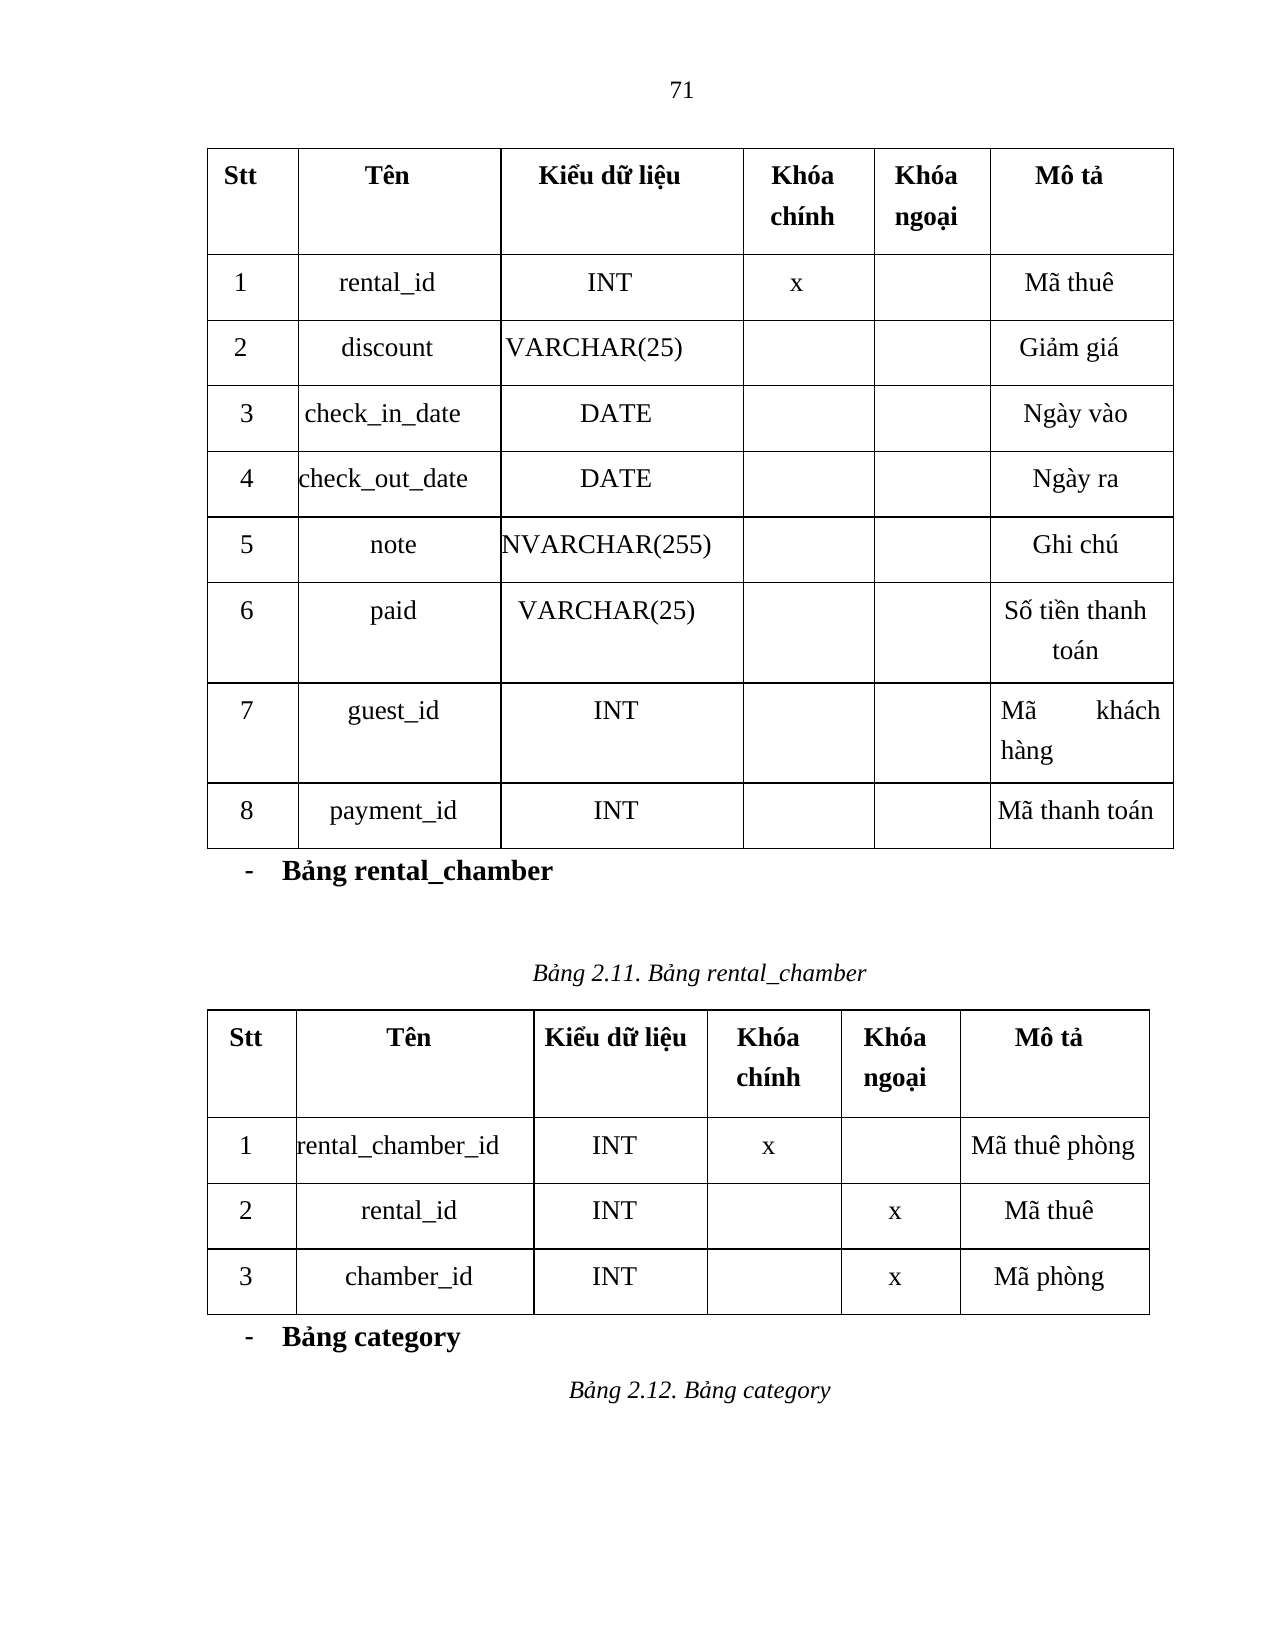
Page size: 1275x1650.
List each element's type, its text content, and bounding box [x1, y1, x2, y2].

table_cell 3 [208, 1250, 296, 1314]
table_cell check_in_date [299, 386, 500, 451]
table_header Khóa ngoại [875, 149, 990, 254]
table_header Kiểu dữ liệu [502, 149, 743, 254]
table_cell [875, 321, 990, 385]
table_header Khóa chính [744, 149, 874, 254]
table_cell 7 [208, 684, 298, 782]
table_cell [875, 784, 990, 848]
table_cell [744, 321, 874, 385]
table_header Mô tả [961, 1011, 1149, 1117]
table_cell Ghi chú [991, 518, 1173, 582]
table_cell [842, 1118, 960, 1183]
table_cell Mã thuê phòng [961, 1118, 1149, 1183]
table_cell 1 [208, 1118, 296, 1183]
table_header Stt [208, 149, 298, 254]
table_cell check_out_date [299, 452, 500, 516]
table_cell discount [299, 321, 500, 385]
table_header Stt [208, 1011, 296, 1117]
table_cell [708, 1250, 841, 1314]
table_cell 1 [208, 255, 298, 319]
table_header Tên [297, 1011, 533, 1117]
table_cell Ngày ra [991, 452, 1173, 516]
list Bảng rental_chamber [244, 849, 1157, 889]
table_cell [875, 583, 990, 682]
table_cell [744, 684, 874, 782]
table_cell 2 [208, 1184, 296, 1248]
table_cell Mã thanh toán [991, 784, 1173, 848]
table_cell [744, 452, 874, 516]
table_cell 8 [208, 784, 298, 848]
table_cell Mã thuê [991, 255, 1173, 319]
table_header Tên [299, 149, 500, 254]
table_cell NVARCHAR(255) [502, 518, 743, 582]
table_cell 2 [208, 321, 298, 385]
table_header Mô tả [991, 149, 1173, 254]
table_cell x [842, 1250, 960, 1314]
table_cell chamber_id [297, 1250, 533, 1314]
table_cell 3 [208, 386, 298, 451]
table_cell [744, 784, 874, 848]
table_cell x [744, 255, 874, 319]
table_cell INT [502, 784, 743, 848]
list Bảng category [244, 1315, 1157, 1355]
table_cell 6 [208, 583, 298, 682]
table_cell x [708, 1118, 841, 1183]
table_cell [875, 452, 990, 516]
table_cell Số tiền thanh toán [991, 583, 1173, 682]
table_cell Giảm giá [991, 321, 1173, 385]
table_cell rental_id [297, 1184, 533, 1248]
table_cell DATE [502, 386, 743, 451]
table_cell guest_id [299, 684, 500, 782]
table_header Kiểu dữ liệu [535, 1011, 707, 1117]
table_cell paid [299, 583, 500, 682]
table_cell 4 [208, 452, 298, 516]
table_cell Mã phòng [961, 1250, 1149, 1314]
list Bảng rental_chamber [244, 958, 1157, 987]
table_cell INT [535, 1250, 707, 1314]
table_cell [744, 386, 874, 451]
table_cell note [299, 518, 500, 582]
table_cell rental_id [299, 255, 500, 319]
table_cell INT [502, 684, 743, 782]
table_cell payment_id [299, 784, 500, 848]
table_cell [708, 1184, 841, 1248]
table_cell [875, 684, 990, 782]
table_header Khóa chính [708, 1011, 841, 1117]
table_cell [875, 255, 990, 319]
table_cell VARCHAR(25) [502, 583, 743, 682]
table_cell [875, 386, 990, 451]
list Bảng category [244, 1375, 1157, 1404]
table_cell [744, 518, 874, 582]
table_cell rental_chamber_id [297, 1118, 533, 1183]
table_cell INT [502, 255, 743, 319]
table_cell Mã thuê [961, 1184, 1149, 1248]
table_cell VARCHAR(25) [502, 321, 743, 385]
table_cell [744, 583, 874, 682]
table_cell INT [535, 1184, 707, 1248]
table_cell Ngày vào [991, 386, 1173, 451]
table_cell x [842, 1184, 960, 1248]
table_cell 5 [208, 518, 298, 582]
table_cell [875, 518, 990, 582]
table_cell INT [535, 1118, 707, 1183]
table_cell DATE [502, 452, 743, 516]
table_cell Mã khách hàng [991, 684, 1173, 782]
table_header Khóa ngoại [842, 1011, 960, 1117]
